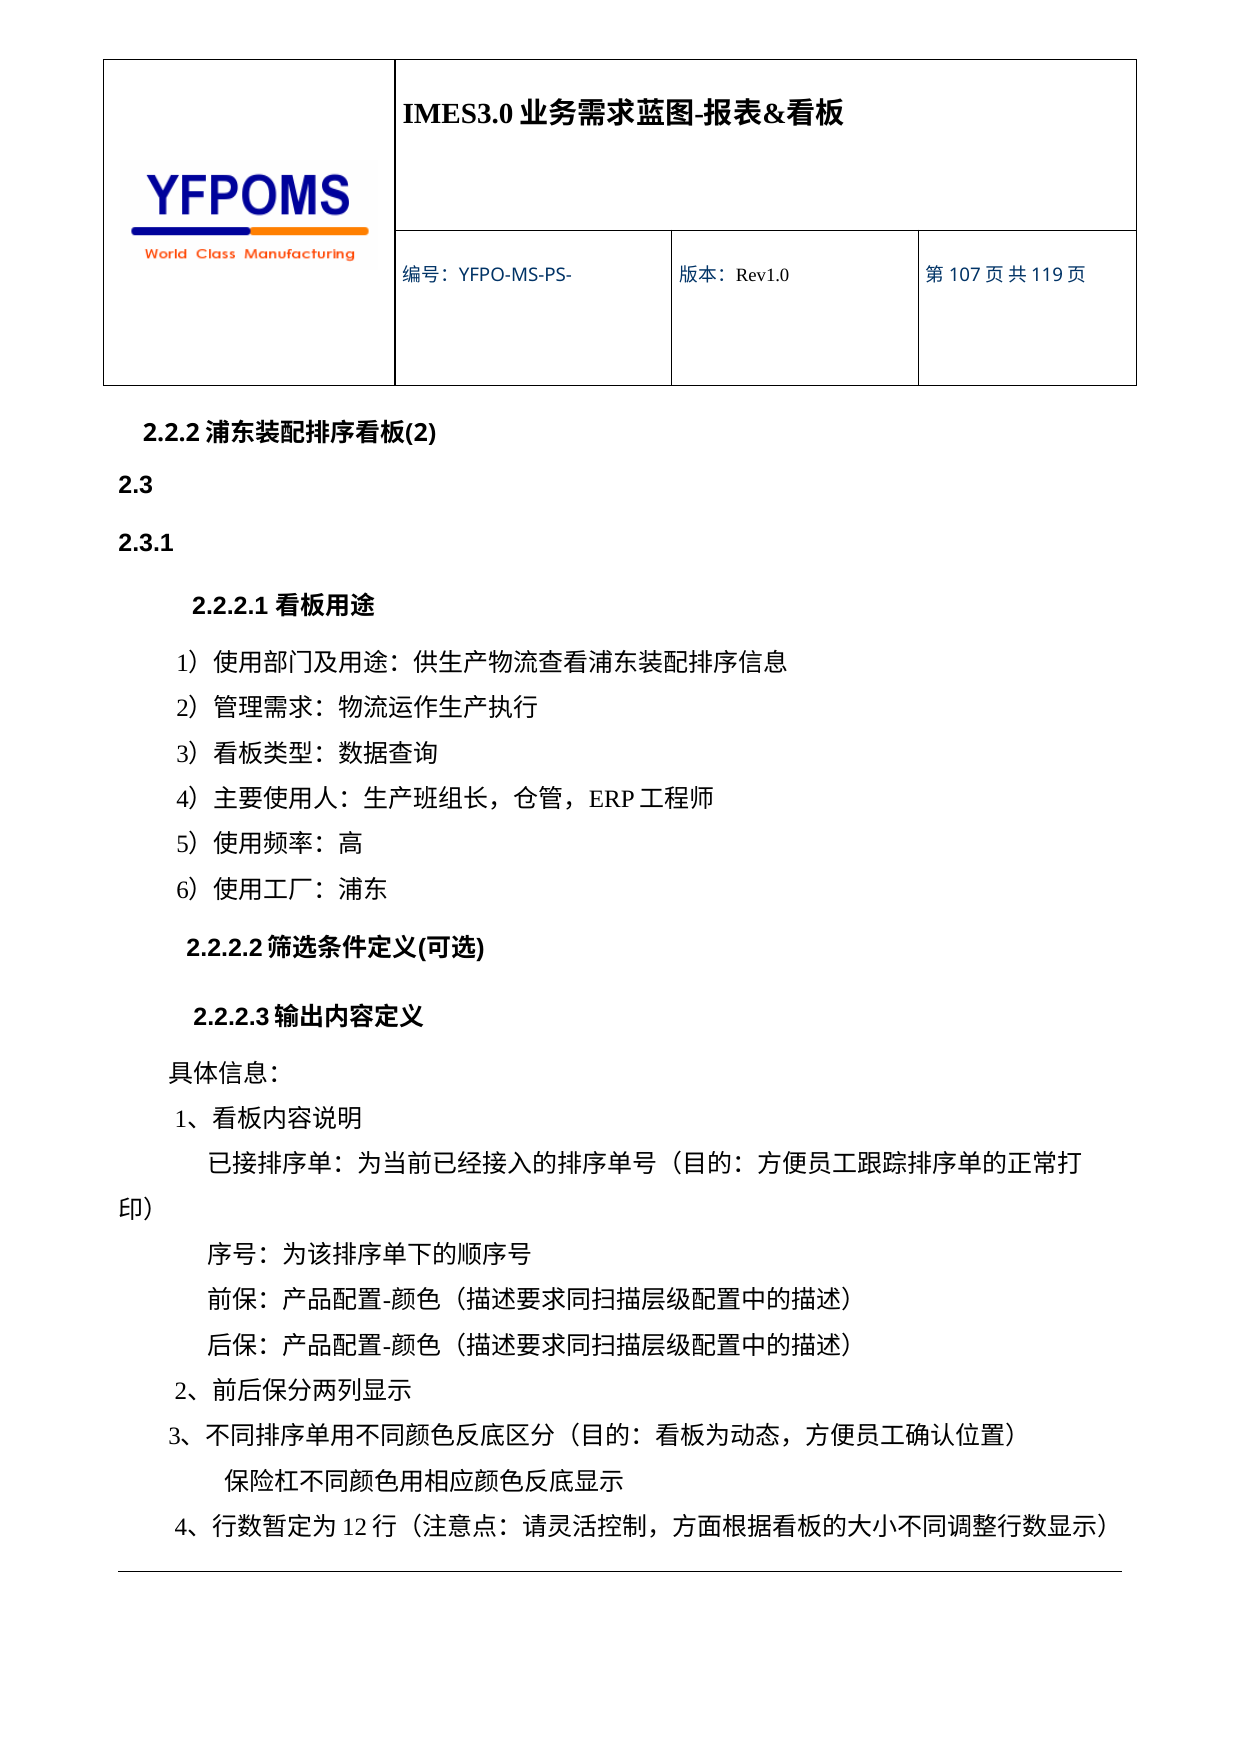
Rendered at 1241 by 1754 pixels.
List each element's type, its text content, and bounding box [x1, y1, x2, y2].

subtitle 2.2.2.2筛选条件定义(可选) [149, 927, 1122, 963]
text 4）主要使用人：生产班组长，仓管，ERP工程师 [118, 778, 1122, 815]
text 3、不同排序单用不同颜色反底区分（目的：看板为动态，方便员工确认位置） [118, 1416, 1122, 1452]
text 具体信息： [118, 1053, 1122, 1089]
text 2）管理需求：物流运作生产执行 [176, 688, 1122, 724]
text 保险杠不同颜色用相应颜色反底显示 [118, 1461, 1122, 1497]
text 2、前后保分两列显示 [118, 1370, 1122, 1407]
text 1、看板内容说明 [118, 1098, 1122, 1135]
text 已接排序单：为当前已经接入的排序单号（目的：方便员工跟踪排序单的正常打印） [118, 1144, 1122, 1225]
text 1）使用部门及用途：供生产物流查看浦东装配排序信息 [176, 643, 1122, 679]
text 后保：产品配置-颜色（描述要求同扫描层级配置中的描述） [118, 1325, 1122, 1361]
text 6）使用工厂：浦东 [118, 869, 1122, 905]
text 3）看板类型：数据查询 [118, 733, 1122, 769]
subtitle 2.2.2.1 看板用途 [118, 586, 1122, 622]
subtitle 2.2.2.3输出内容定义 [193, 996, 1122, 1033]
text 5）使用频率：高 [118, 824, 1122, 860]
subtitle 2.2.2浦东装配排序看板(2) [118, 413, 1122, 449]
picture [120, 160, 378, 270]
text 前保：产品配置-颜色（描述要求同扫描层级配置中的描述） [118, 1280, 1122, 1316]
text 序号：为该排序单下的顺序号 [118, 1234, 1122, 1271]
text 4、行数暂定为12行（注意点：请灵活控制，方面根据看板的大小不同调整行数显示） [118, 1506, 1122, 1543]
